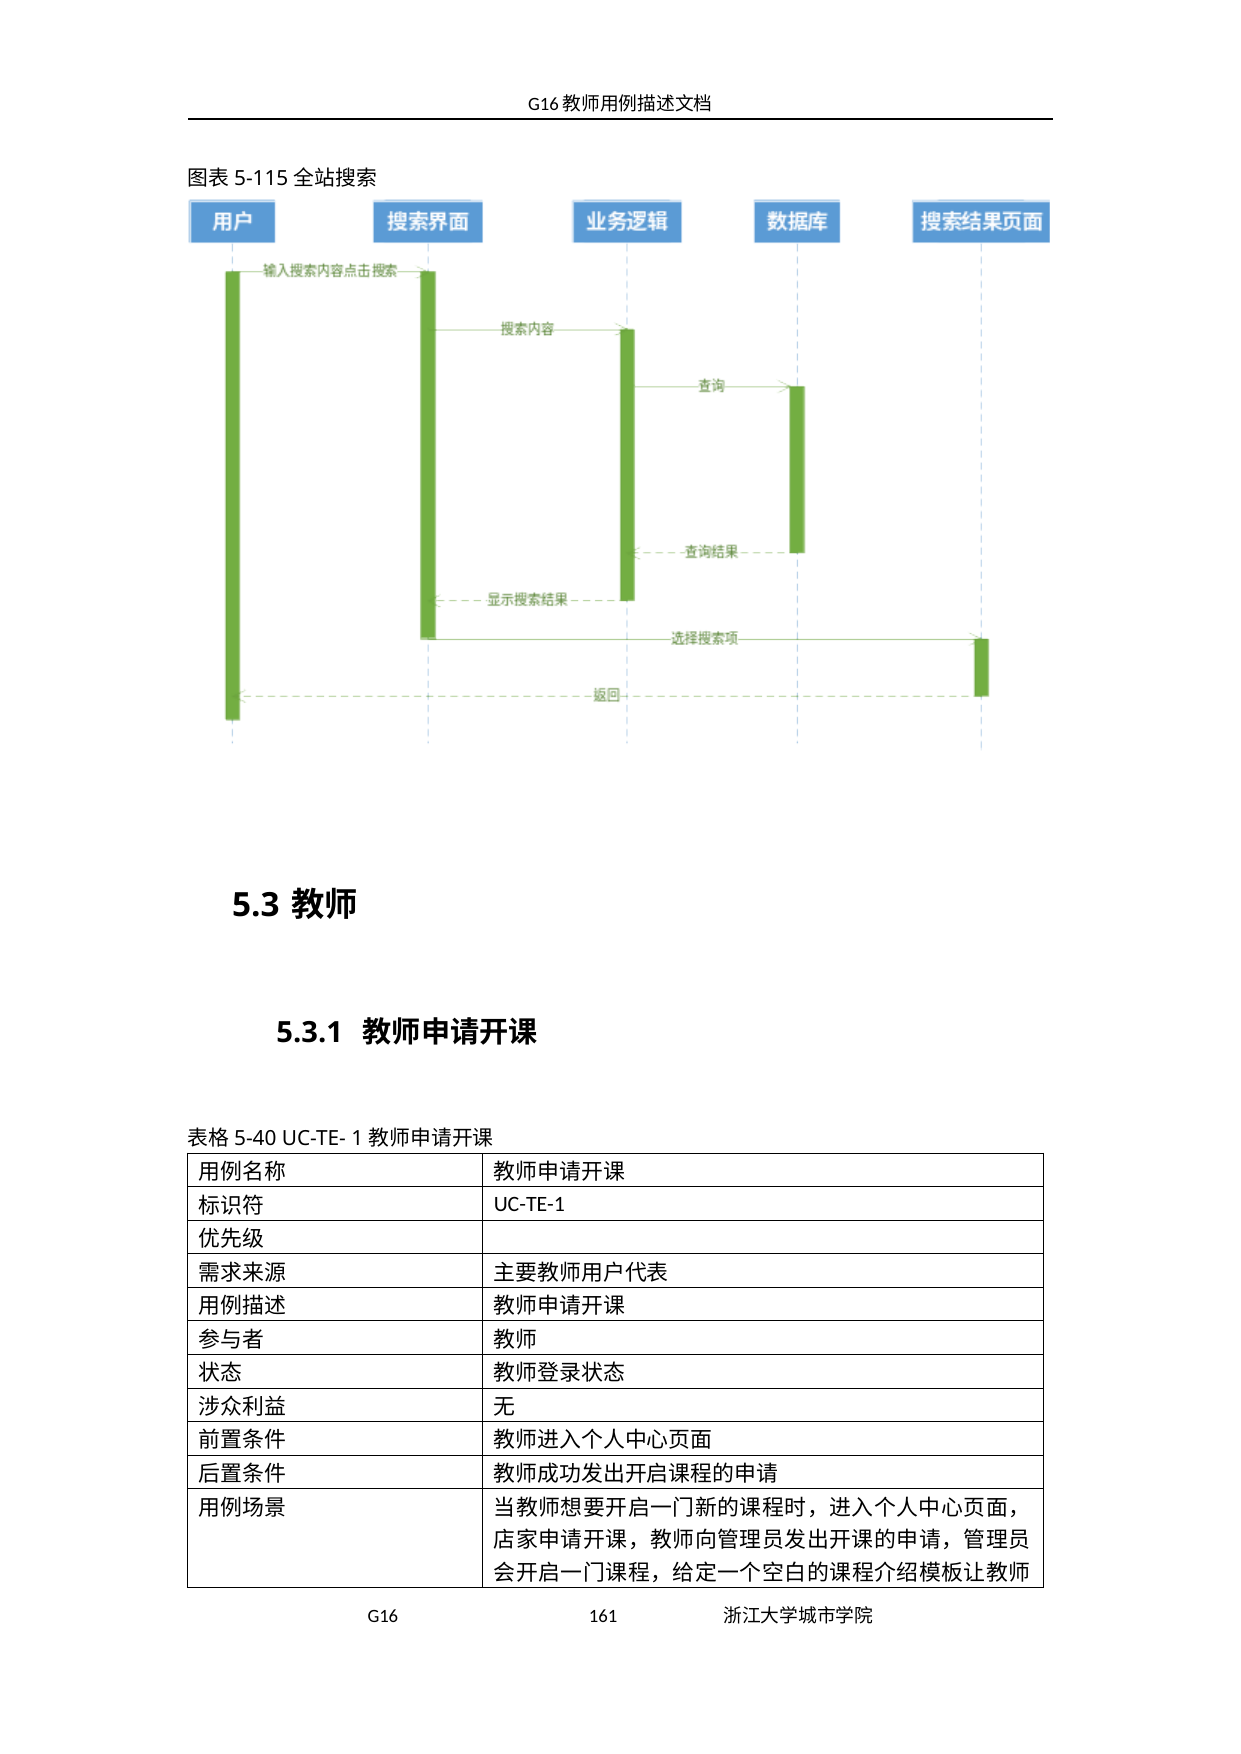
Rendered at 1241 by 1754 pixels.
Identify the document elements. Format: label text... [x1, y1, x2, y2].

text 表格 5-40 UC-TE- 1 教师申请开课 [187, 1120, 1053, 1153]
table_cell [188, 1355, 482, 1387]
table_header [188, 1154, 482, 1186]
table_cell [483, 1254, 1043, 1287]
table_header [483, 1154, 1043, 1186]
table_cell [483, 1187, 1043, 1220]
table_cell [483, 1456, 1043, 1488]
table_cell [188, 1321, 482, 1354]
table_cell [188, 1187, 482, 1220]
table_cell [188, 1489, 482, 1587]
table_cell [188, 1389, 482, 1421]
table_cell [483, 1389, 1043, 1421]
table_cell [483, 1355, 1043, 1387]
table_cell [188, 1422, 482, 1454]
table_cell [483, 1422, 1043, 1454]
subtitle 教师申请开课 [276, 997, 1053, 1062]
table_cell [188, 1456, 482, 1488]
subtitle 教师 [232, 870, 1053, 935]
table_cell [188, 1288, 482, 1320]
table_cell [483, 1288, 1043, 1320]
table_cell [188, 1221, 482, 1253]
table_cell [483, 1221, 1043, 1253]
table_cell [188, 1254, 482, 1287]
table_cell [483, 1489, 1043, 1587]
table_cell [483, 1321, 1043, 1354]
